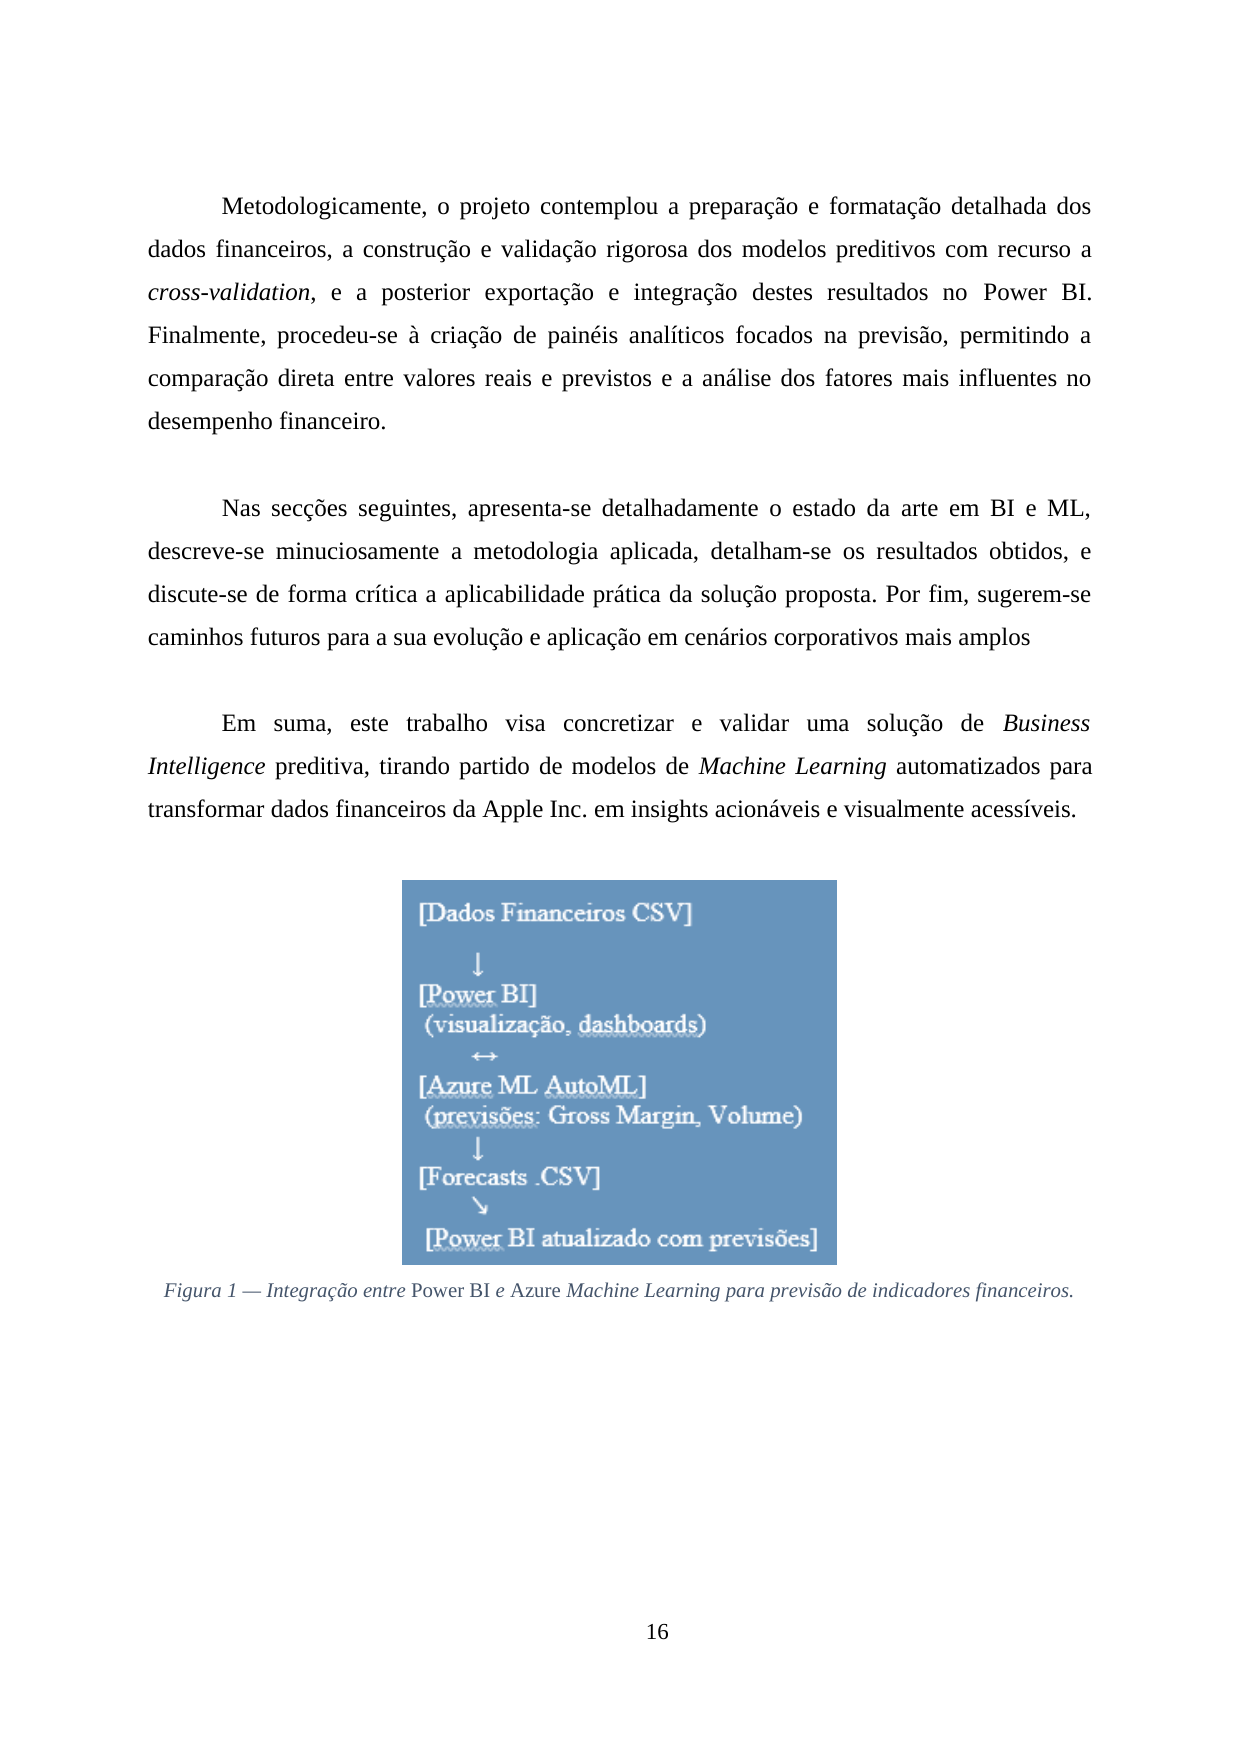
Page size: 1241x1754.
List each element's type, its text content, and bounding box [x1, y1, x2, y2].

text Nas secções seguintes, apresenta-se detalhadamente o estado da arte em BI e ML, descreve-se minuciosamente a metodologia aplicada, detalham-se os resultados obtidos, e discute-se de forma crítica a aplicabilidade prática da solução proposta. Por fim, sugerem-se caminhos futuros para a sua evolução e aplicação em cenários corporativos mais amplos [148, 493, 1092, 651]
text Figura 1 — Integração entre Power BI e Azure Machine Learning para previsão de indicadores financeiros. [148, 1278, 1092, 1302]
text Em suma, este trabalho visa concretizar e validar uma solução de Business Intelligence preditiva, tirando partido de modelos de Machine Learning automatizados para transformar dados financeiros da Apple Inc. em insights acionáveis e visualmente acessíveis. [148, 708, 1092, 823]
text Metodologicamente, o projeto contemplou a preparação e formatação detalhada dos dados financeiros, a construção e validação rigorosa dos modelos preditivos com recurso a cross-validation, e a posterior exportação e integração destes resultados no Power BI. Finalmente, procedeu-se à criação de painéis analíticos focados na previsão, permitindo a comparação direta entre valores reais e previstos e a análise dos fatores mais influentes no desempenho financeiro. [148, 191, 1092, 435]
